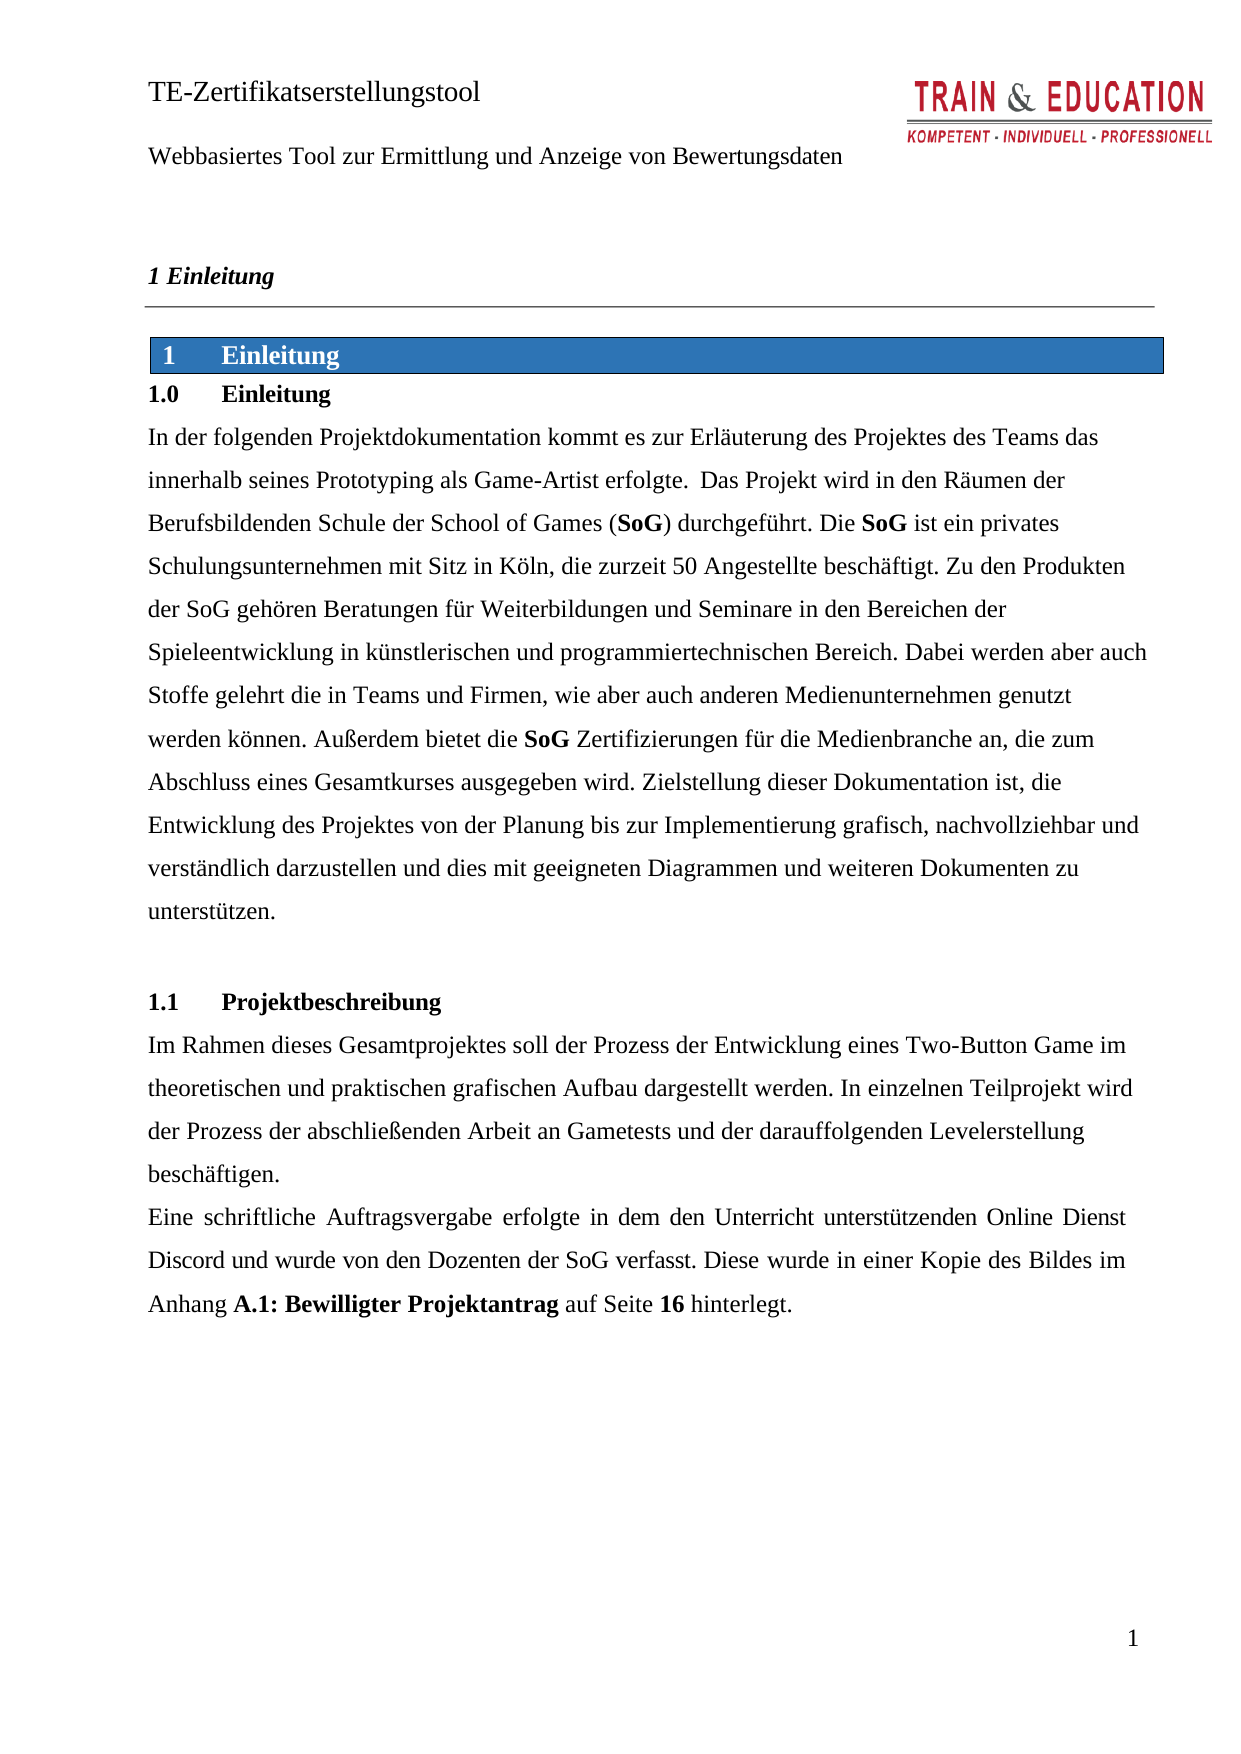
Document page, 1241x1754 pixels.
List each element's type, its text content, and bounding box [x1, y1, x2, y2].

subtitle Einleitung [148, 339, 1178, 407]
subtitle Projektbeschreibung [148, 987, 1178, 1016]
text In der folgenden Projektdokumentation kommt es zur Erläuterung des Projektes des Teams das innerhalb seines Prototyping als Game-Artist erfolgte. Das Projekt wird in den Räumen der Berufsbildenden Schule der School of Games (SoG) durchgeführt. Die SoG ist ein privates Schulungsunternehmen mit Sitz in Köln, die zurzeit 50 Angestellte beschäftigt. Zu den Produkten der SoG gehören Beratungen für Weiterbildungen und Seminare in den Bereichen der Spieleentwicklung in künstlerischen und programmiertechnischen Bereich. Dabei werden aber auch Stoffe gelehrt die in Teams und Firmen, wie aber auch anderen Medienunternehmen genutzt werden können. Außerdem bietet die SoG Zertifizierungen für die Medienbranche an, die zum Abschluss eines Gesamtkurses ausgegeben wird. Zielstellung dieser Dokumentation ist, die Entwicklung des Projektes von der Planung bis zur Implementierung grafisch, nachvollziehbar und verständlich darzustellen und dies mit geeigneten Diagrammen und weiteren Dokumenten zu unterstützen. [148, 422, 1150, 925]
text Eine schriftliche Auftragsvergabe erfolgte in dem den Unterricht unterstützenden Online Dienst Discord und wurde von den Dozenten der SoG verfasst. Diese wurde in einer Kopie des Bildes im Anhang A.1: Bewilligter Projektantrag auf Seite 16 hinterlegt. [148, 1202, 1126, 1317]
list Einleitung [148, 261, 1178, 290]
text Im Rahmen dieses Gesamtprojektes soll der Prozess der Entwicklung eines Two-Button Game im theoretischen und praktischen grafischen Aufbau dargestellt werden. In einzelnen Teilprojekt wird der Prozess der abschließenden Arbeit an Gametests und der darauffolgenden Levelerstellung beschäftigen. [148, 1030, 1143, 1188]
picture [906, 81, 1213, 143]
